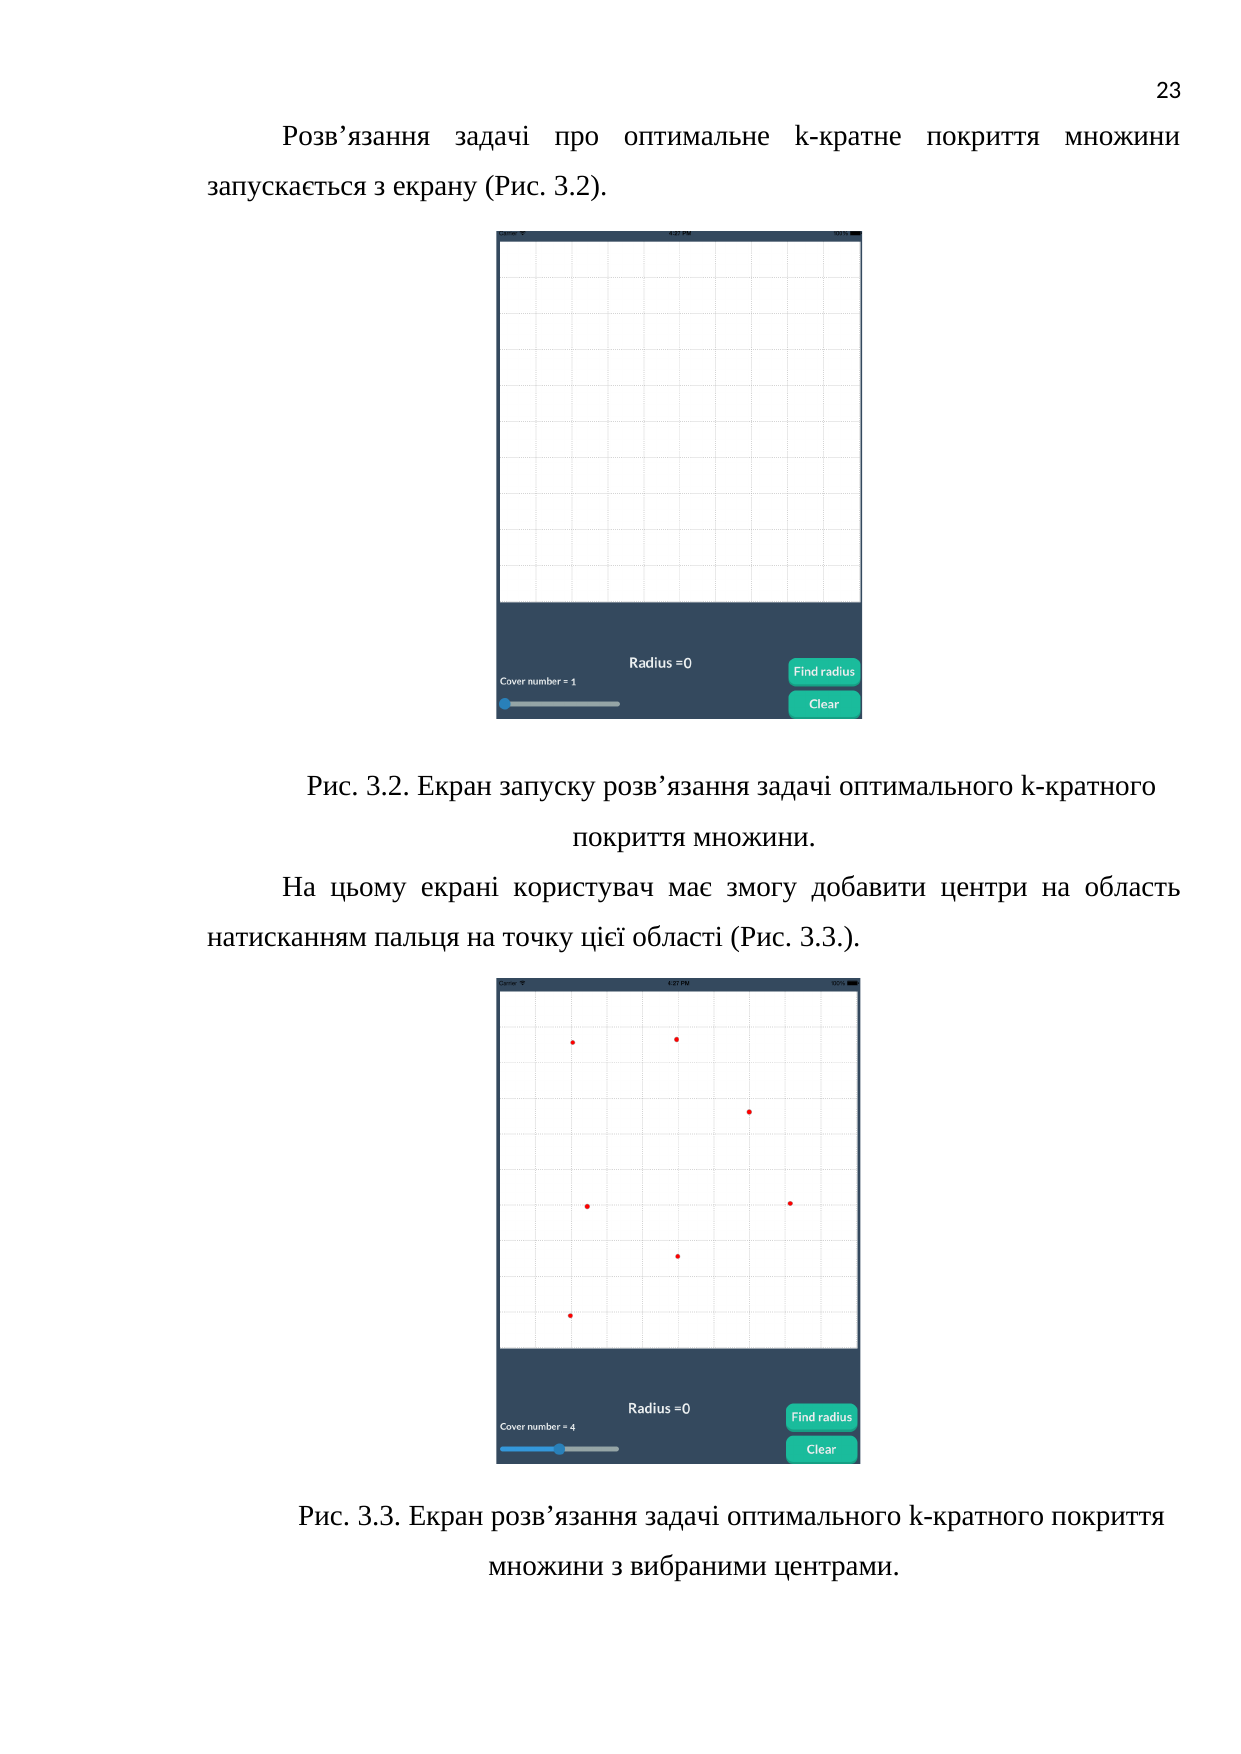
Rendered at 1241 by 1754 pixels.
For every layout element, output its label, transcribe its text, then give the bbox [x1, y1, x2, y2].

picture [496, 978, 861, 1464]
picture [496, 231, 863, 719]
text Розв’язання задачі про оптимальне k-кратне покриття множини запускається з екрану (Рис. 3.2). [207, 118, 1181, 202]
text Рис. 3.2. Екран запуску розв’язання задачі оптимального k-кратного покриття множини. [207, 768, 1181, 852]
text На цьому екрані користувач має змогу добавити центри на область натисканням пальця на точку цієї області (Рис. 3.3.). [207, 869, 1181, 953]
